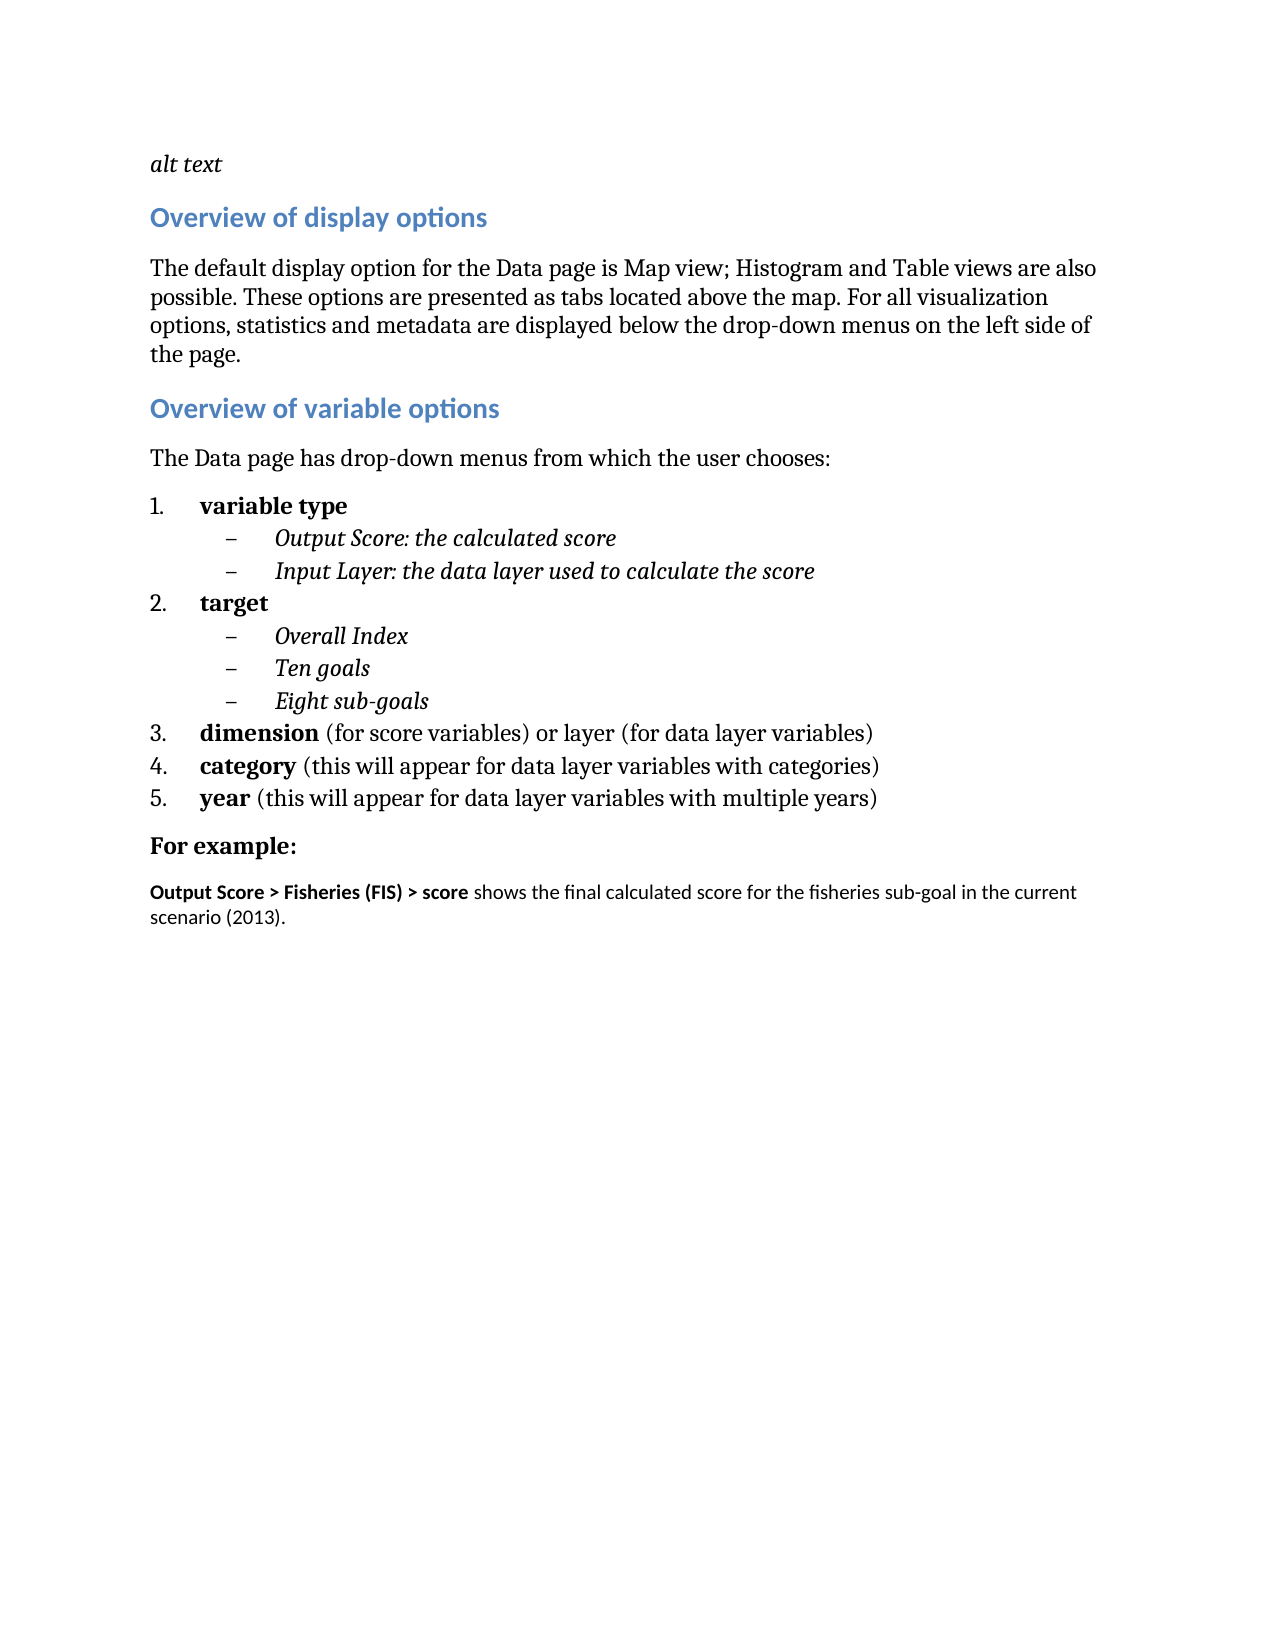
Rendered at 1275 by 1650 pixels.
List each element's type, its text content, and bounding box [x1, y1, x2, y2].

subtitle Overview of variable options [150, 390, 1125, 425]
list year (this will appear for data layer variables with multiple years) [150, 784, 1125, 813]
text The default display option for the Data page is Map view; Histogram and Table views are also possible. These options are presented as tabs located above the map. For all visualization options, statistics and metadata are displayed below the drop-down menus on the left side of the page. [150, 254, 1125, 369]
text For example: [150, 832, 1125, 860]
text The Data page has drop-down menus from which the user chooses: [150, 444, 1125, 473]
list target [150, 589, 1125, 618]
list category (this will appear for data layer variables with categories) [150, 752, 1125, 780]
text Output Score > Fisheries (FIS) > score shows the final calculated score for the fisheries sub-goal in the current scenario (2013). [150, 879, 1125, 930]
list Output Score: the calculated score [225, 524, 1125, 553]
text alt text [150, 150, 1125, 179]
list Input Layer: the data layer used to calculate the score [225, 557, 1125, 585]
list Ten goals [225, 654, 1125, 683]
list dimension (for score variables) or layer (for data layer variables) [150, 719, 1125, 748]
list Eight sub-goals [225, 687, 1125, 715]
list Overall Index [225, 622, 1125, 650]
subtitle Overview of display options [150, 199, 1125, 235]
list variable type [150, 492, 1125, 520]
